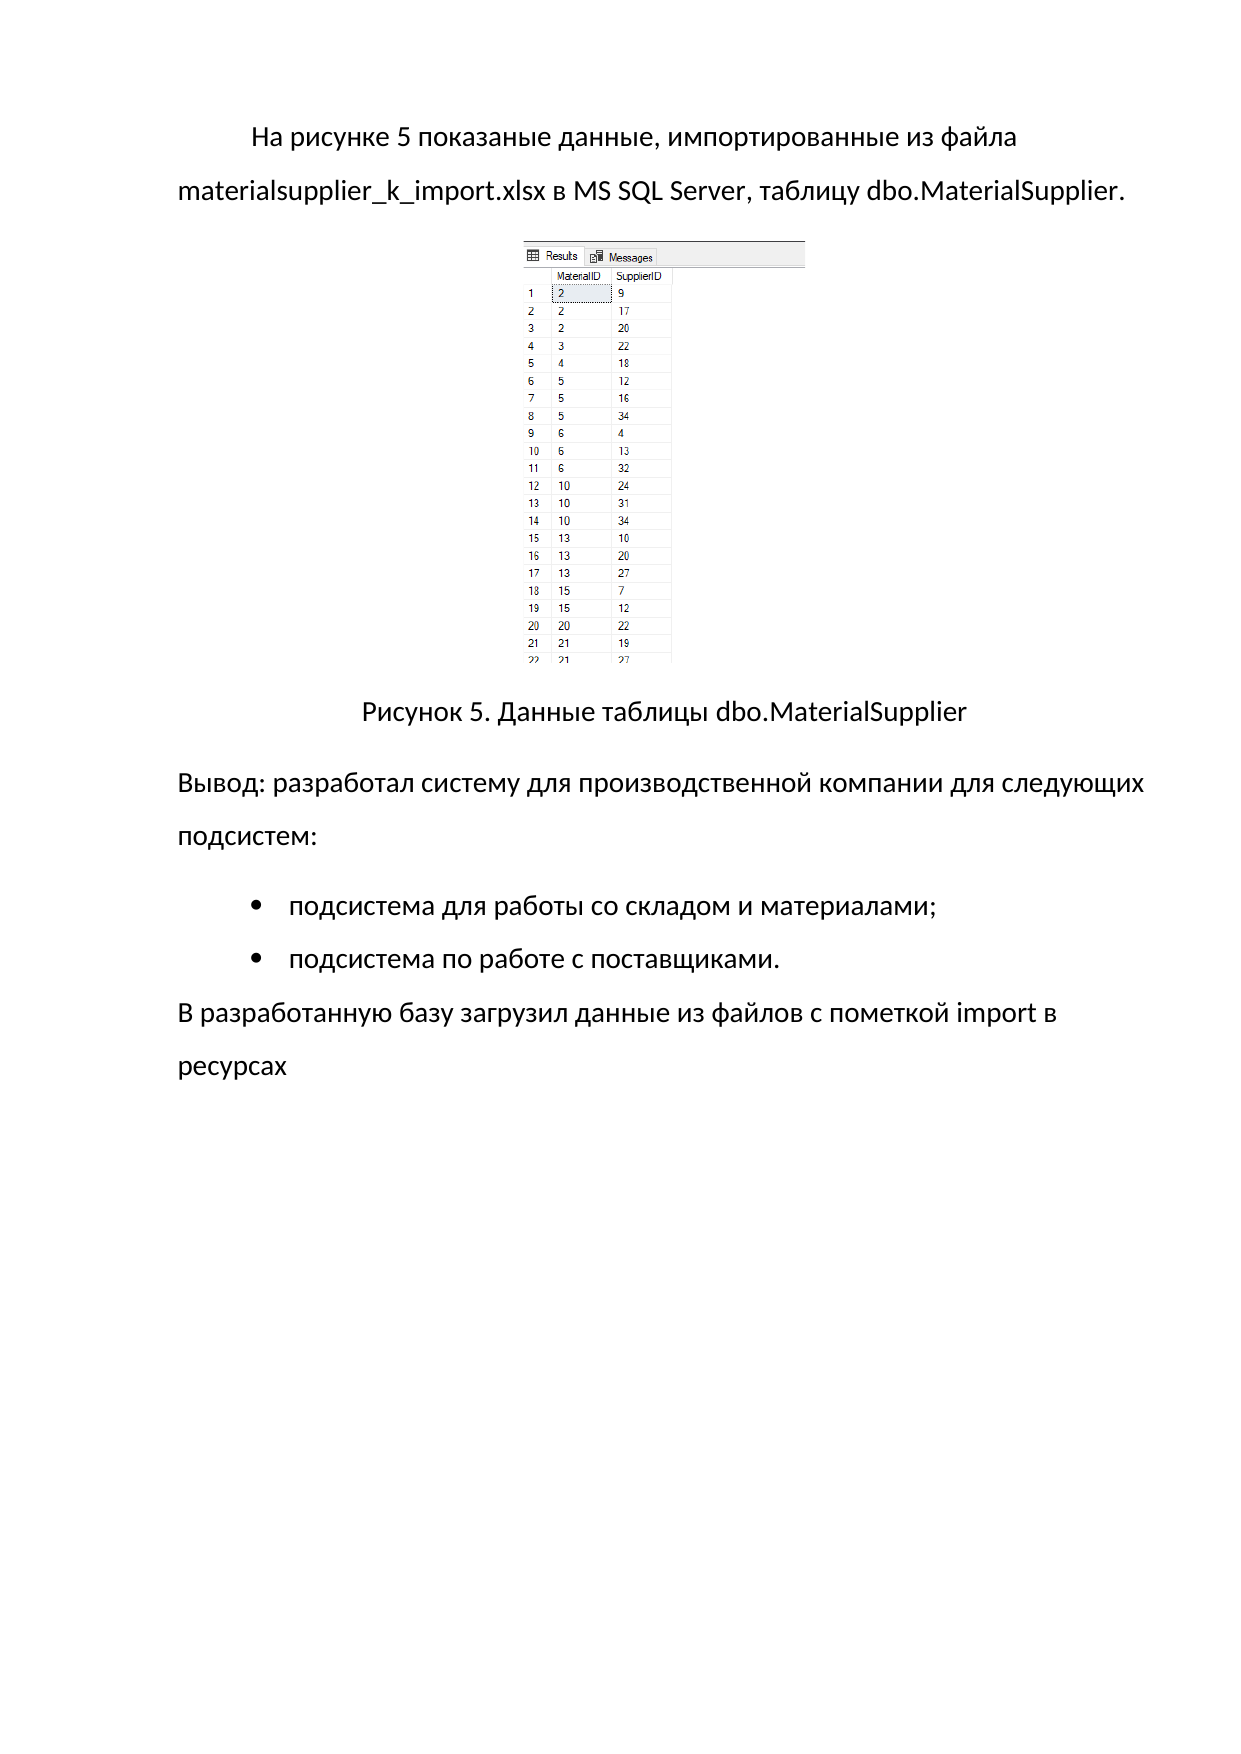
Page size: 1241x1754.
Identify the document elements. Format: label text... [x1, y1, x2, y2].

picture [523, 241, 806, 663]
list подсистема для работы со складом и материалами; [251, 887, 1152, 923]
text Рисунок 5. Данные таблицы dbo.MaterialSupplier [177, 693, 1152, 729]
text На рисунке 5 показаные данные, импортированные из файла materialsupplier_k_import.xlsx в MS SQL Server, таблицу dbo.MaterialSupplier. [177, 118, 1152, 207]
list подсистема по работе с поставщиками. [251, 941, 1152, 976]
text Вывод: разработал систему для производственной компании для следующих подсистем: [177, 764, 1152, 853]
text В разработанную базу загрузил данные из файлов с пометкой import в ресурсах [177, 994, 1152, 1083]
